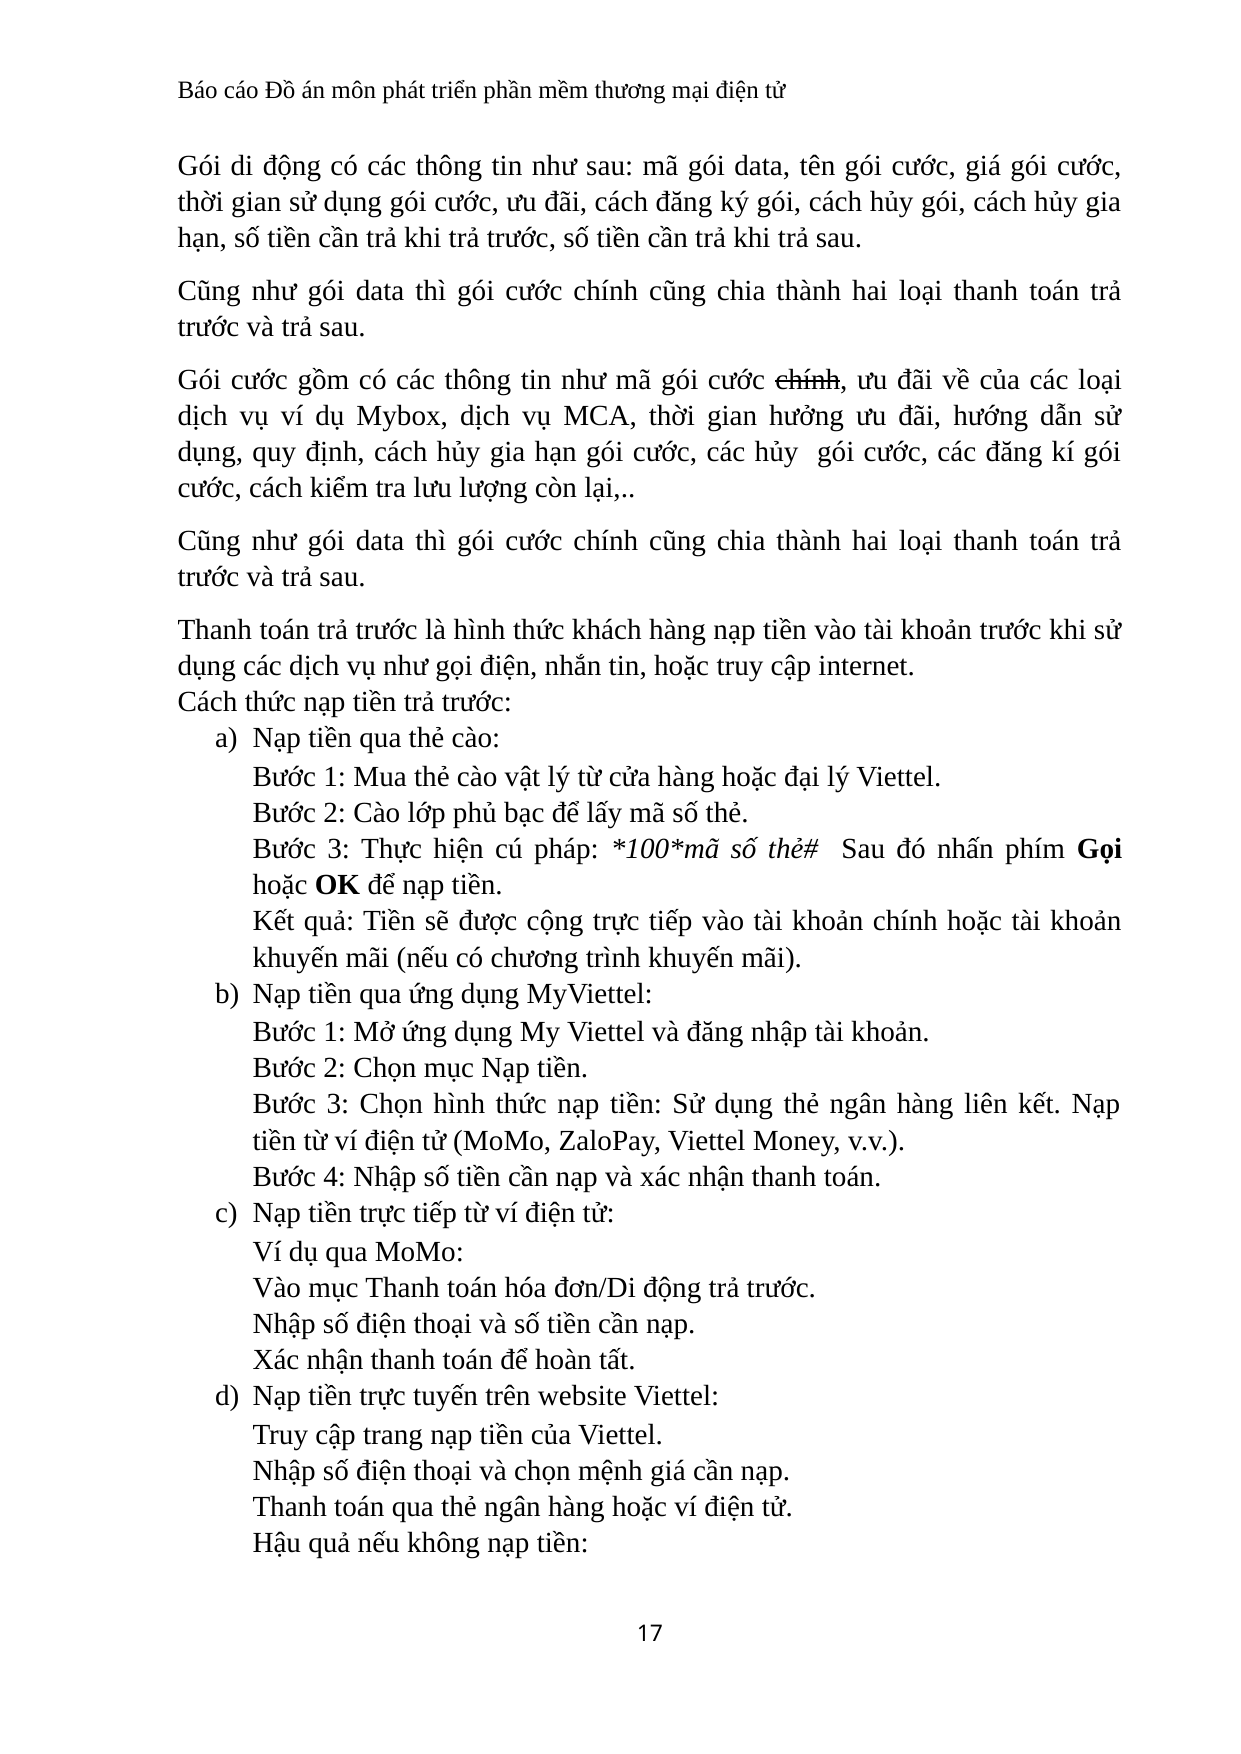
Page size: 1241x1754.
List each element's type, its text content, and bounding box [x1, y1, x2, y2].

list Bước 4: Nhập số tiền cần nạp và xác nhận thanh toán. [252, 1159, 1122, 1192]
list Nạp tiền trực tuyến trên website Viettel: [215, 1378, 1122, 1412]
list Bước 1: Mở ứng dụng My Viettel và đăng nhập tài khoản. [252, 1014, 1122, 1048]
list Hậu quả nếu không nạp tiền: [252, 1525, 1122, 1559]
list Vào mục Thanh toán hóa đơn/Di động trả trước. [252, 1270, 1122, 1303]
list Bước 3: Chọn hình thức nạp tiền: Sử dụng thẻ ngân hàng liên kết. Nạp tiền từ ví điện tử (MoMo, ZaloPay, Viettel Money, v.v.). [252, 1087, 1122, 1156]
list Thanh toán trả trước là hình thức khách hàng nạp tiền vào tài khoản trước khi sử dụng các dịch vụ như gọi điện, nhắn tin, hoặc truy cập internet. [177, 612, 1122, 682]
list Cách thức nạp tiền trả trước: [177, 684, 1122, 718]
list Bước 1: Mua thẻ cào vật lý từ cửa hàng hoặc đại lý Viettel. [252, 759, 1122, 792]
list Nạp tiền qua thẻ cào: [215, 720, 1122, 754]
list Truy cập trang nạp tiền của Viettel. [252, 1417, 1122, 1450]
text Cũng như gói data thì gói cước chính cũng chia thành hai loại thanh toán trả trước và trả sau. [177, 273, 1122, 342]
list Bước 3: Thực hiện cú pháp: *100*mã số thẻ# Sau đó nhấn phím Gọi hoặc OK để nạp tiền. [252, 831, 1122, 901]
text Cũng như gói data thì gói cước chính cũng chia thành hai loại thanh toán trả trước và trả sau. [177, 523, 1122, 593]
list Xác nhận thanh toán để hoàn tất. [252, 1342, 1122, 1376]
list Nhập số điện thoại và chọn mệnh giá cần nạp. [252, 1453, 1122, 1486]
text Gói di động có các thông tin như sau: mã gói data, tên gói cước, giá gói cước, thời gian sử dụng gói cước, ưu đãi, cách đăng ký gói, cách hủy gói, cách hủy gia hạn, số tiền cần trả khi trả trước, số tiền cần trả khi trả sau. [177, 148, 1122, 253]
list Nạp tiền qua ứng dụng MyViettel: [215, 976, 1122, 1009]
list Nạp tiền trực tiếp từ ví điện tử: [215, 1195, 1122, 1229]
list Bước 2: Chọn mục Nạp tiền. [252, 1051, 1122, 1084]
list Nhập số điện thoại và số tiền cần nạp. [252, 1306, 1122, 1339]
list Ví dụ qua MoMo: [252, 1234, 1122, 1267]
text Gói cước gồm có các thông tin như mã gói cước chính, ưu đãi về của các loại dịch vụ ví dụ Mybox, dịch vụ MCA, thời gian hưởng ưu đãi, hướng dẫn sử dụng, quy định, cách hủy gia hạn gói cước, các hủy gói cước, các đăng kí gói cước, cách kiểm tra lưu lượng còn lại,.. [177, 362, 1122, 504]
list Kết quả: Tiền sẽ được cộng trực tiếp vào tài khoản chính hoặc tài khoản khuyến mãi (nếu có chương trình khuyến mãi). [252, 903, 1122, 973]
list Thanh toán qua thẻ ngân hàng hoặc ví điện tử. [252, 1489, 1122, 1523]
list Bước 2: Cào lớp phủ bạc để lấy mã số thẻ. [252, 795, 1122, 829]
